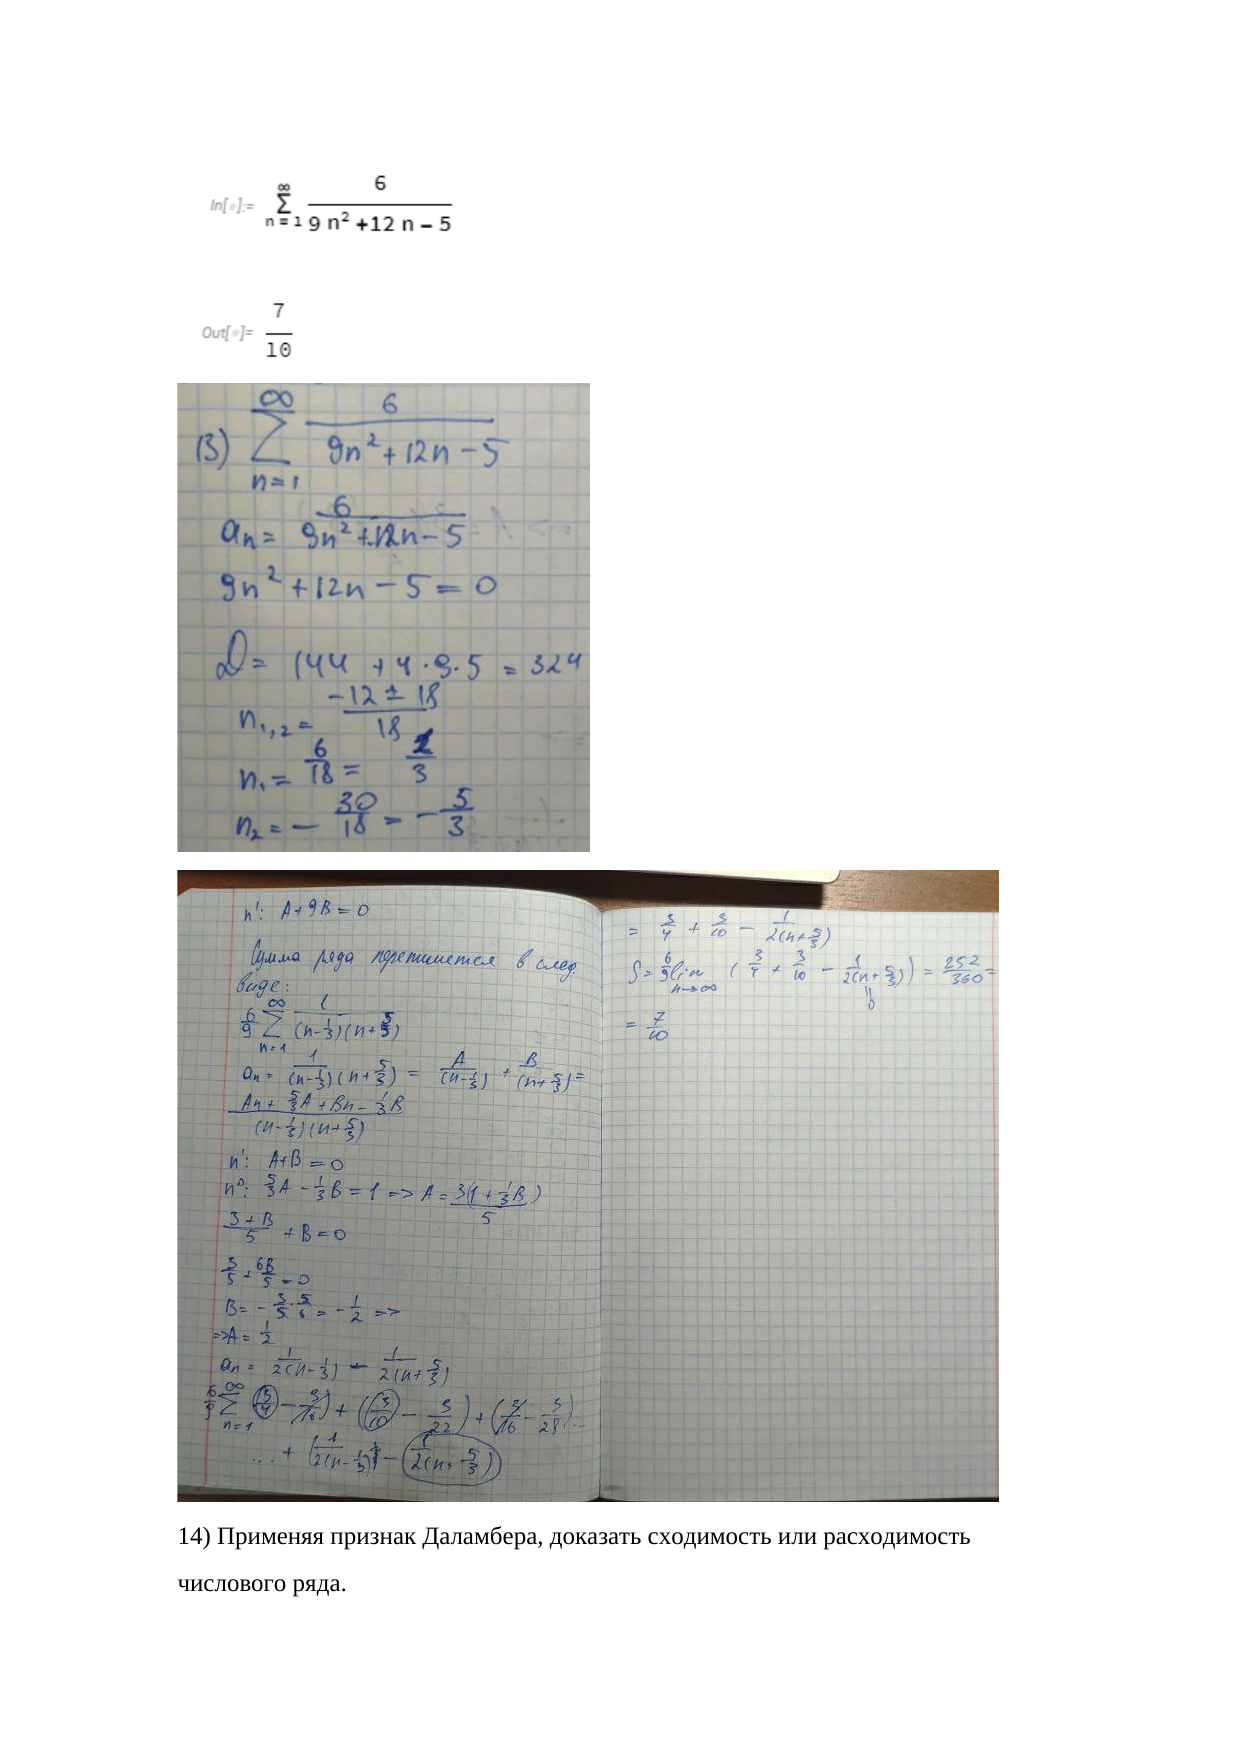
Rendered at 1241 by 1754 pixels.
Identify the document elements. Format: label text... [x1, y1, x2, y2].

picture [177, 165, 518, 365]
picture [177, 383, 590, 852]
text числового ряда. [177, 1568, 1152, 1597]
picture [177, 870, 999, 1502]
text 14) Применяя признак Даламбера, доказать сходимость или расходимость [177, 1521, 1152, 1549]
